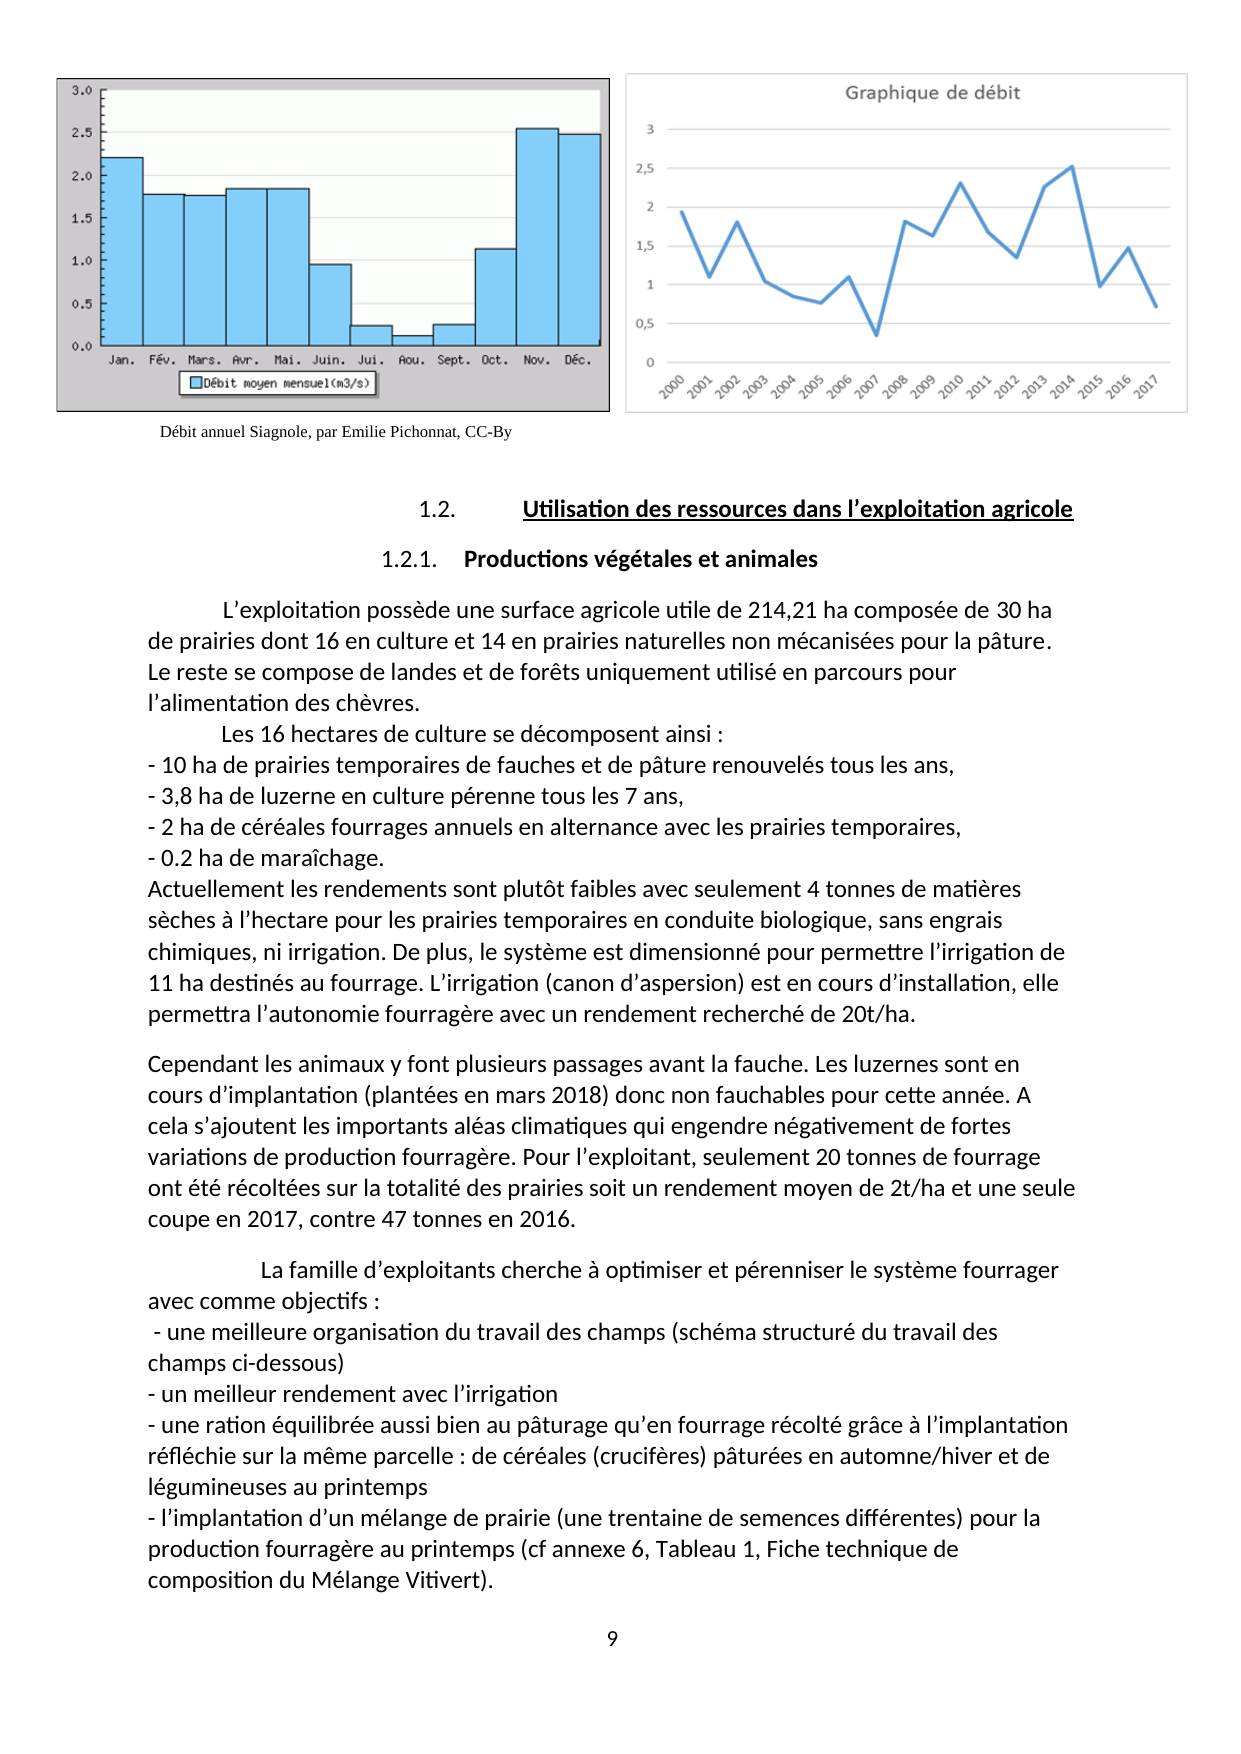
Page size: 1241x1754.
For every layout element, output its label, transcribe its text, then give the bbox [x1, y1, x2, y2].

picture [56, 78, 610, 412]
text Cependant les animaux y font plusieurs passages avant la fauche. Les luzernes sont en cours d’implantation (plantées en mars 2018) donc non fauchables pour cette année. A cela s’ajoutent les importants aléas climatiques qui engendre négativement de fortes variations de production fourragère. Pour l’exploitant, seulement 20 tonnes de fourrage ont été récoltées sur la totalité des prairies soit un rendement moyen de 2t/ha et une seule coupe en 2017, contre 47 tonnes en 2016. [148, 1048, 1077, 1234]
text L’exploitation possède une surface agricole utile de 214,21 ha composée de 30 ha de prairies dont 16 en culture et 14 en prairies naturelles non mécanisées pour la pâture. Le reste se compose de landes et de forêts uniquement utilisé en parcours pour l’alimentation des chèvres. Les 16 hectares de culture se décomposent ainsi : - 10 ha de prairies temporaires de fauches et de pâture renouvelés tous les ans, - 3,8 ha de luzerne en culture pérenne tous les 7 ans, - 2 ha de céréales fourrages annuels en alternance avec les prairies temporaires, - 0.2 ha de maraîchage. Actuellement les rendements sont plutôt faibles avec seulement 4 tonnes de matières sèches à l’hectare pour les prairies temporaires en conduite biologique, sans engrais chimiques, ni irrigation. De plus, le système est dimensionné pour permettre l’irrigation de 11 ha destinés au fourrage. L’irrigation (canon d’aspersion) est en cours d’installation, elle permettra l’autonomie fourragère avec un rendement recherché de 20t/ha. [148, 594, 1077, 1028]
list Utilisation des ressources dans l’exploitation agricole [418, 493, 1077, 523]
picture [625, 73, 1188, 413]
text La famille d’exploitants cherche à optimiser et pérenniser le système fourrager avec comme objectifs : - une meilleure organisation du travail des champs (schéma structuré du travail des champs ci-dessous) - un meilleur rendement avec l’irrigation - une ration équilibrée aussi bien au pâturage qu’en fourrage récolté grâce à l’implantation réfléchie sur la même parcelle : de céréales (crucifères) pâturées en automne/hiver et de légumineuses au printemps - l’implantation d’un mélange de prairie (une trentaine de semences différentes) pour la production fourragère au printemps (cf annexe 6, Tableau 1, Fiche technique de composition du Mélange Vitivert). [148, 1254, 1077, 1595]
list Productions végétales et animales [381, 544, 1077, 574]
